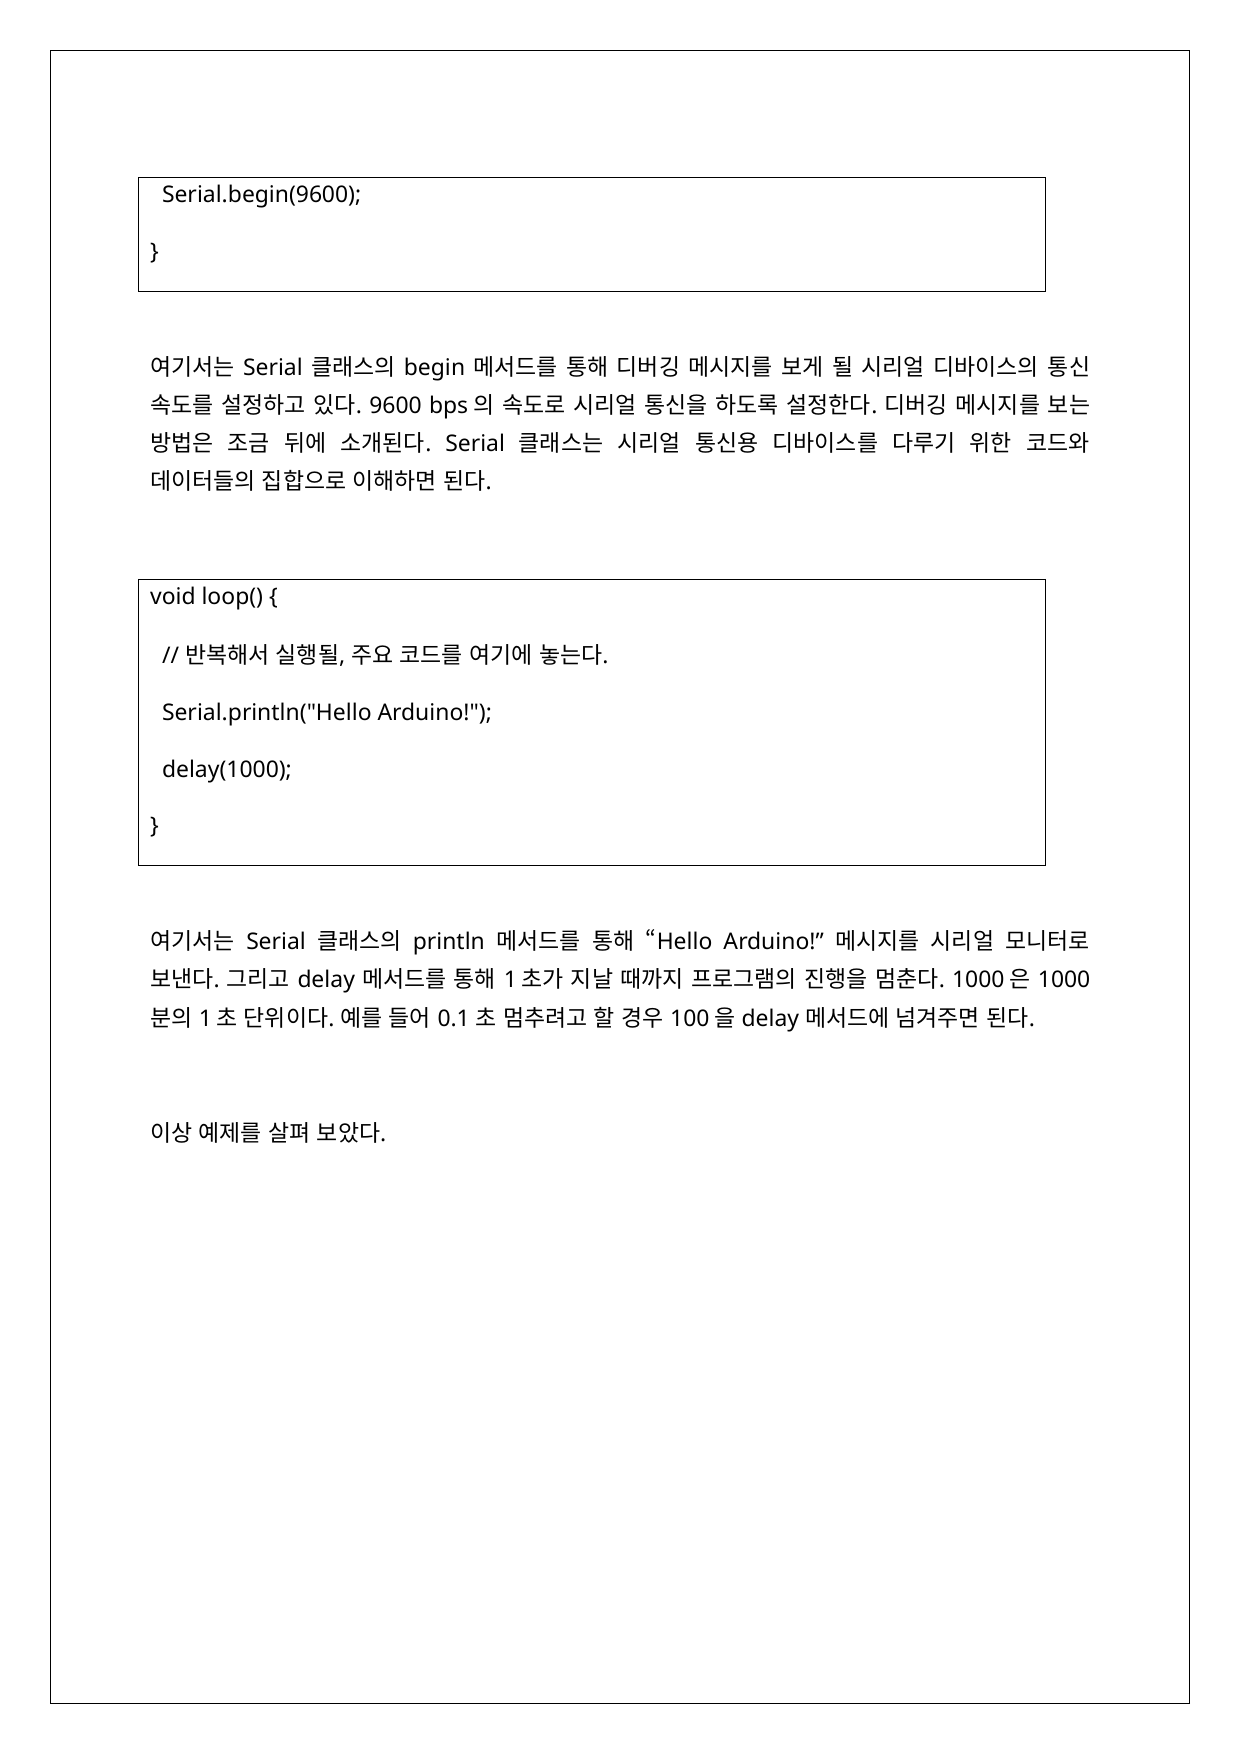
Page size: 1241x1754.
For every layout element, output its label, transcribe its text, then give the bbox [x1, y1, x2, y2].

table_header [139, 178, 1045, 291]
table_header void loop() { // 반복해서 실행될, 주요 코드를 여기에 놓는다. Serial.println("Hello Arduino!"); delay(1000); } [139, 580, 1045, 865]
text 여기서는 Serial 클래스의 println 메서드를 통해 “Hello Arduino!” 메시지를 시리얼 모니터로 보낸다. 그리고 delay 메서드를 통해 1초가 지날 때까지 프로그램의 진행을 멈춘다. 1000은 1000분의 1초 단위이다. 예를 들어 0.1 초 멈추려고 할 경우 100을 delay 메서드에 넘겨주면 된다. [150, 923, 1090, 1033]
text 이상 예제를 살펴 보았다. [150, 1115, 1090, 1149]
text 여기서는 Serial 클래스의 begin 메서드를 통해 디버깅 메시지를 보게 될 시리얼 디바이스의 통신 속도를 설정하고 있다. 9600 bps의 속도로 시리얼 통신을 하도록 설정한다. 디버깅 메시지를 보는 방법은 조금 뒤에 소개된다. Serial 클래스는 시리얼 통신용 디바이스를 다루기 위한 코드와 데이터들의 집합으로 이해하면 된다. [150, 348, 1090, 496]
